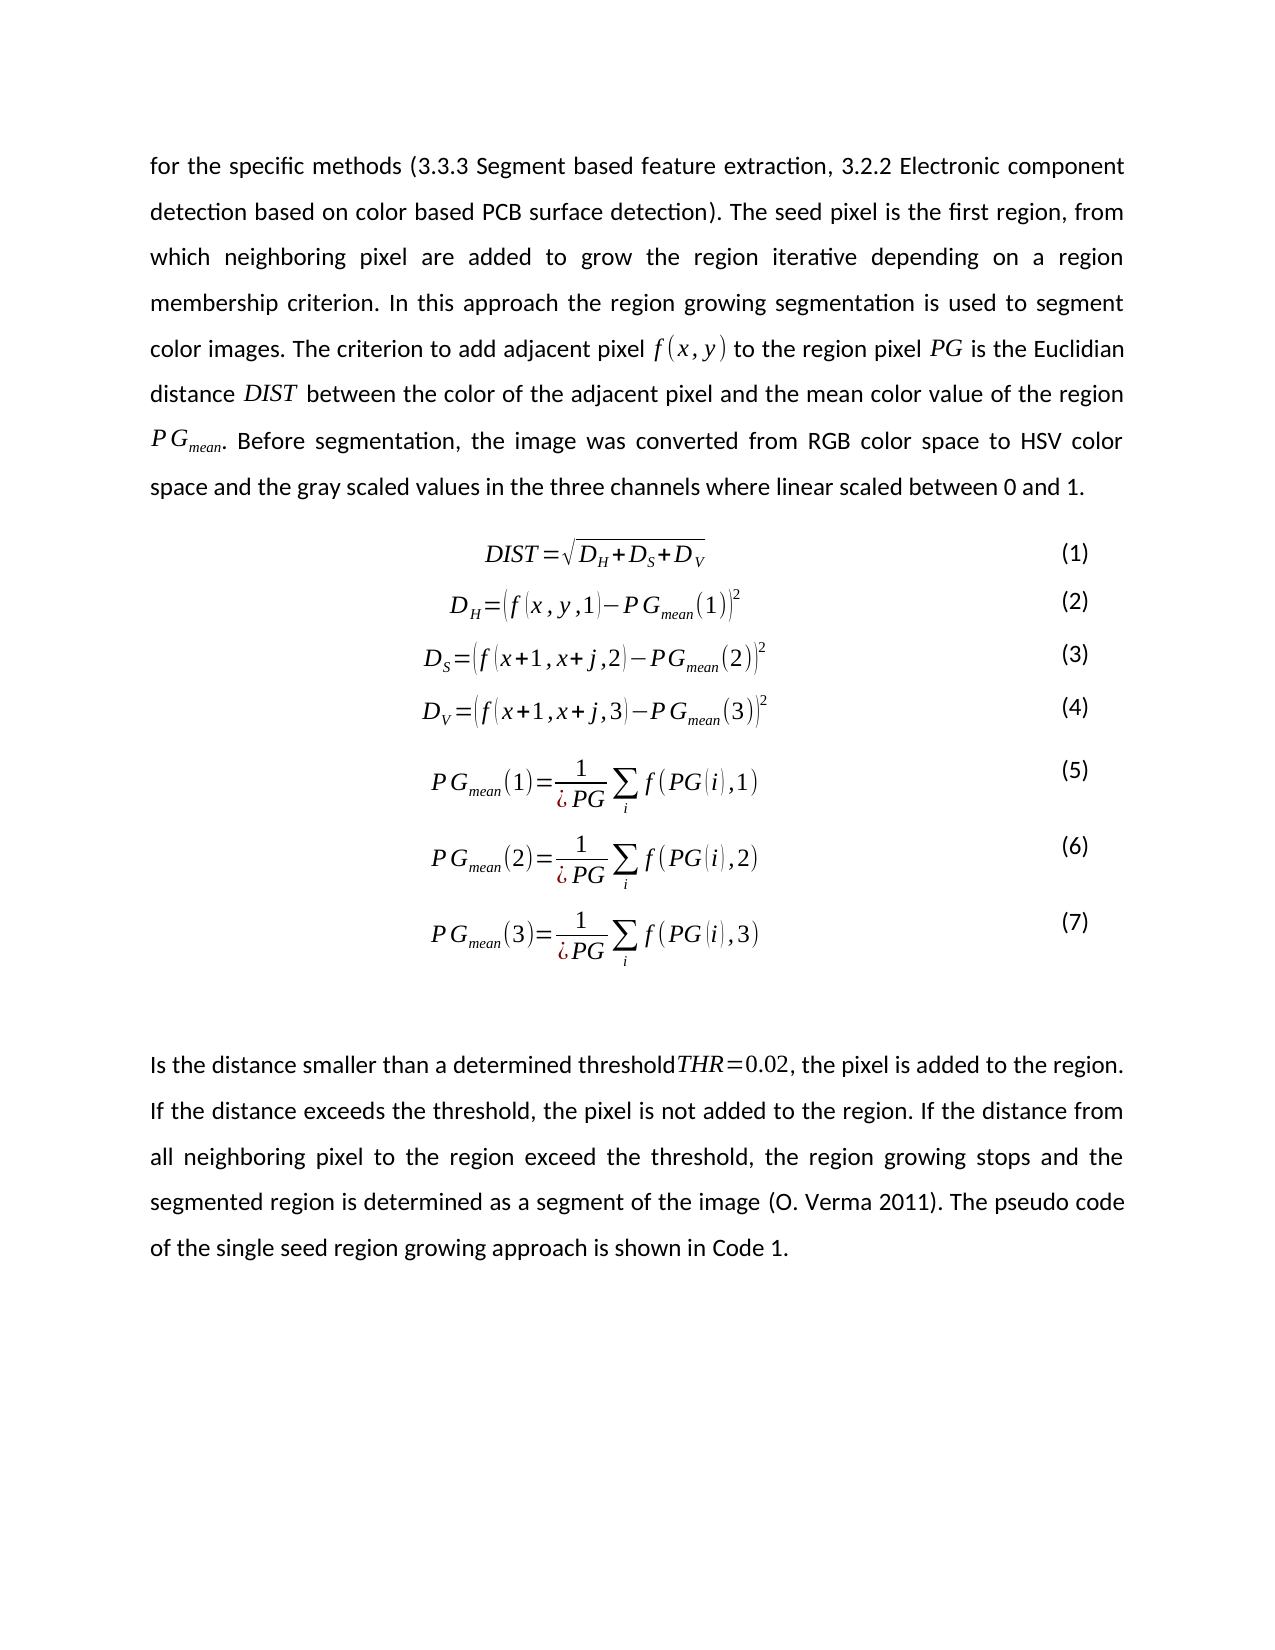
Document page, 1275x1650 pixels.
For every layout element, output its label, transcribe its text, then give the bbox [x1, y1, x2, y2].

table_cell [139, 754, 1050, 830]
table_cell [139, 639, 1050, 691]
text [150, 150, 1125, 501]
table_cell [139, 830, 1050, 907]
table_cell [139, 691, 1050, 754]
table_header [139, 538, 1050, 585]
table_cell [139, 907, 1050, 983]
text Is the distance smaller than a determined threshold, the pixel is added to the region. If the distance exceeds the threshold, the pixel is not added to the region. If the distance from all neighboring pixel to the region exceed the threshold, the region growing stops and the segmented region is determined as a segment of the image . The pseudo code of the single seed region growing approach is shown in Code 1. [150, 1049, 1125, 1263]
table_cell [139, 585, 1050, 638]
